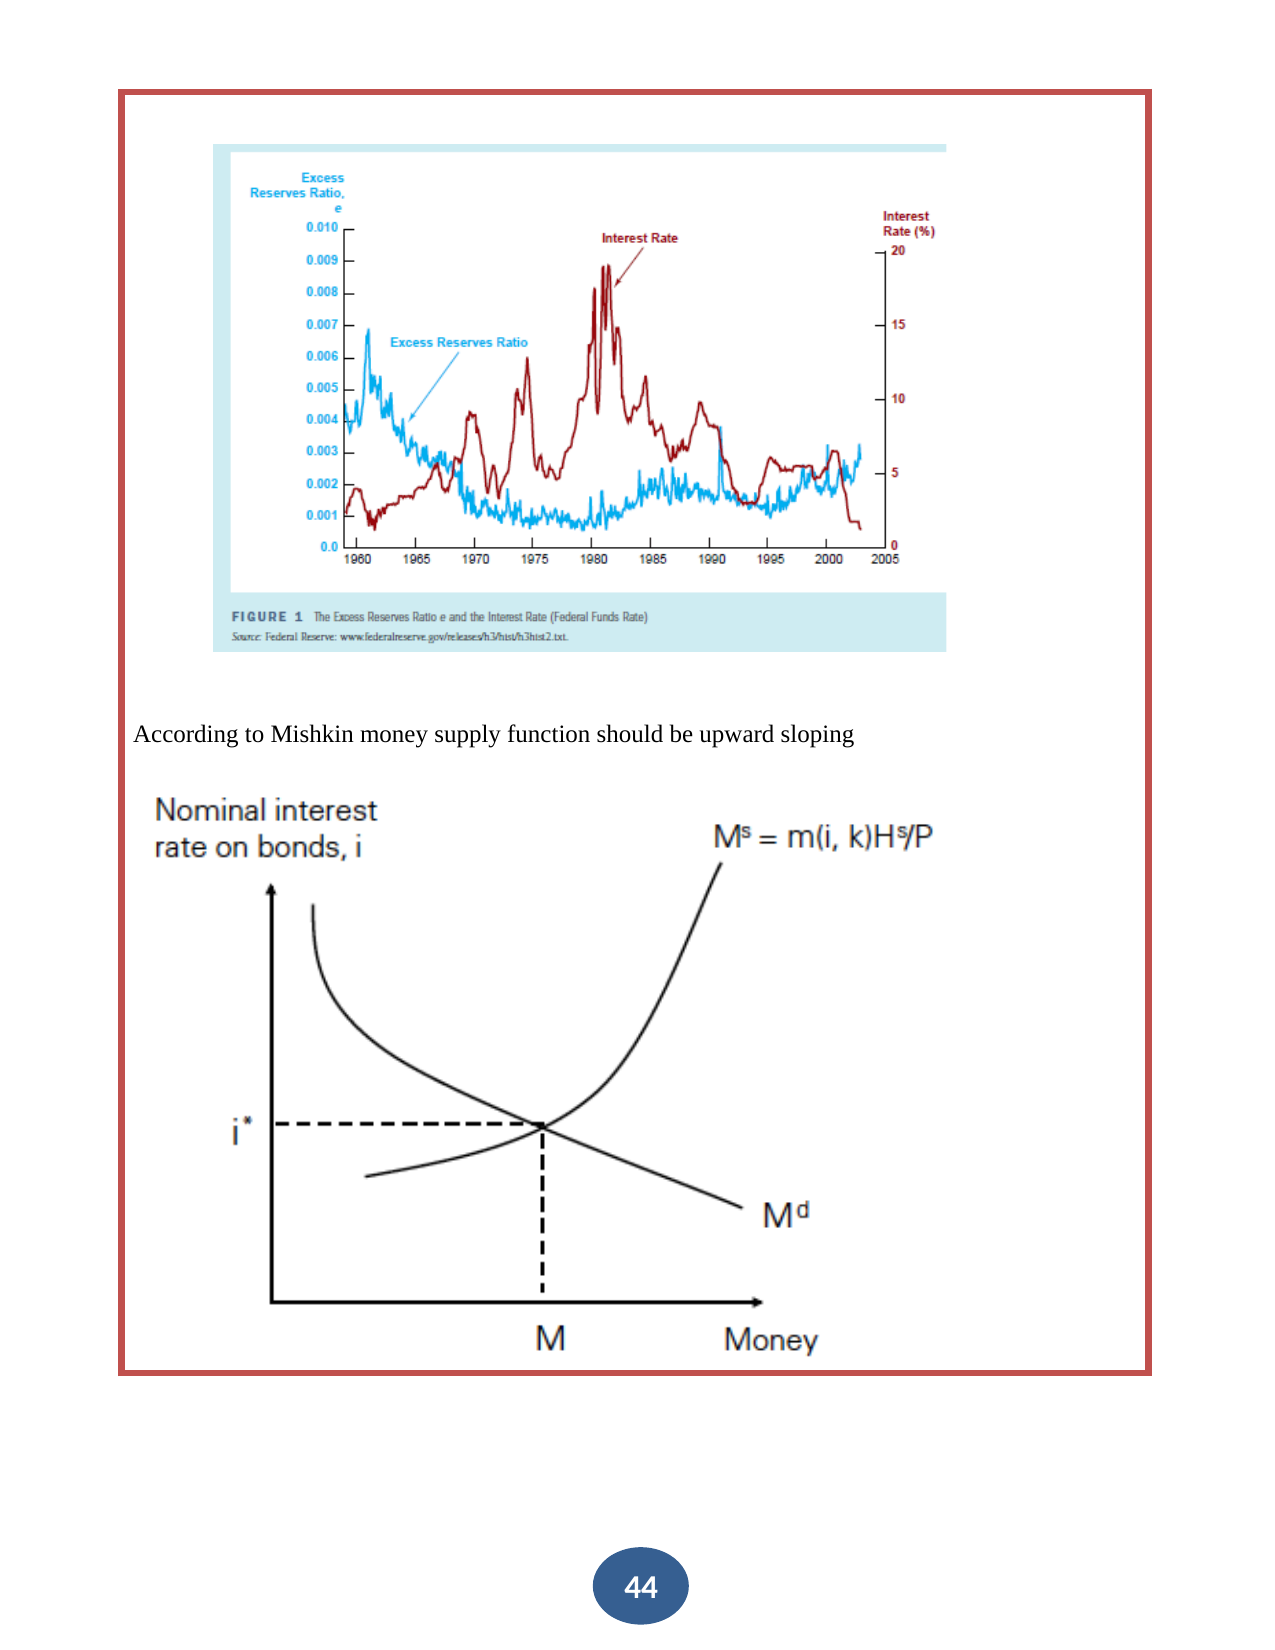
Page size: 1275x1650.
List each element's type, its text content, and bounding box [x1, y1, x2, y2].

picture [132, 775, 950, 1368]
text According to Mishkin money supply function should be upward sloping [125, 711, 1145, 748]
